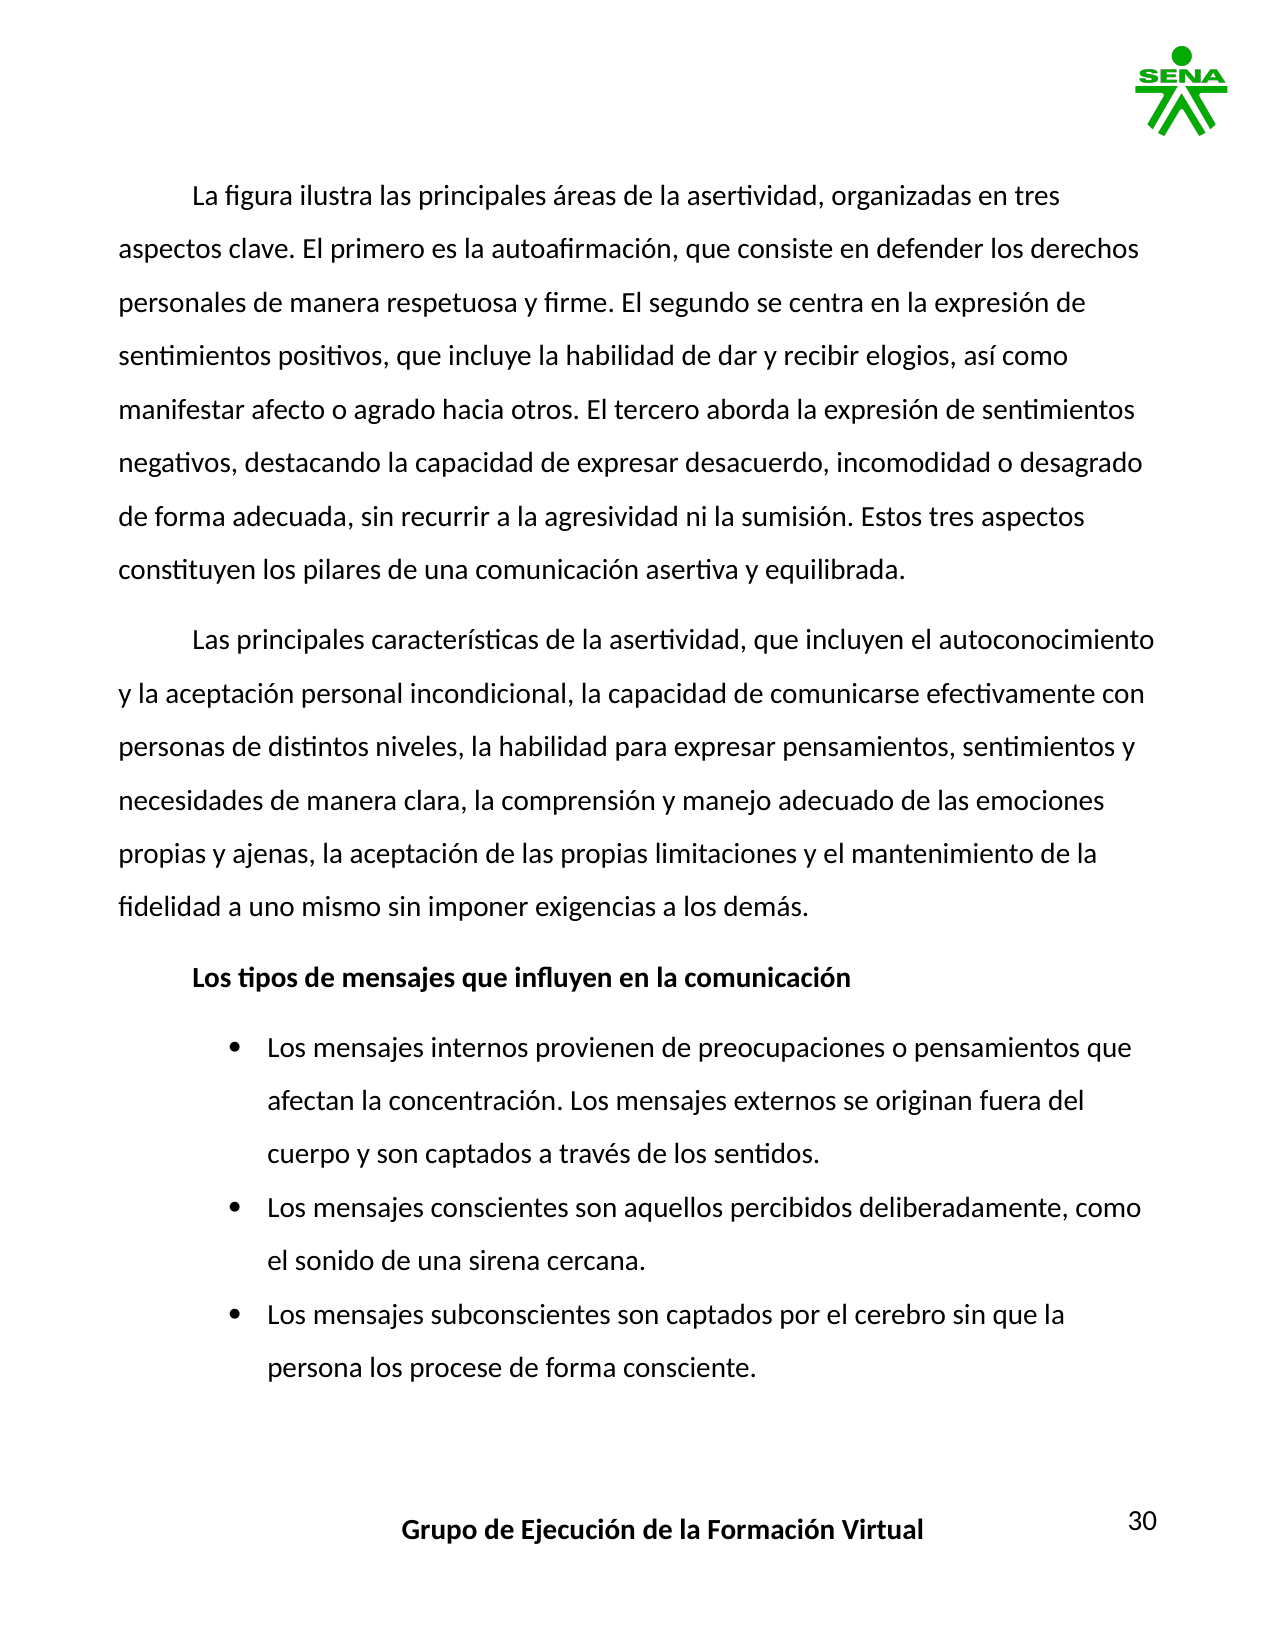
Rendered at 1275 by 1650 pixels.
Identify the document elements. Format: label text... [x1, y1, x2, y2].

text Las principales características de la asertividad, que incluyen el autoconocimiento y la aceptación personal incondicional, la capacidad de comunicarse efectivamente con personas de distintos niveles, la habilidad para expresar pensamientos, sentimientos y necesidades de manera clara, la comprensión y manejo adecuado de las emociones propias y ajenas, la aceptación de las propias limitaciones y el mantenimiento de la fidelidad a uno mismo sin imponer exigencias a los demás. [118, 621, 1157, 924]
list Los mensajes internos provienen de preocupaciones o pensamientos que afectan la concentración. Los mensajes externos se originan fuera del cuerpo y son captados a través de los sentidos. [229, 1029, 1157, 1171]
text La figura ilustra las principales áreas de la asertividad, organizadas en tres aspectos clave. El primero es la autoafirmación, que consiste en defender los derechos personales de manera respetuosa y firme. El segundo se centra en la expresión de sentimientos positivos, que incluye la habilidad de dar y recibir elogios, así como manifestar afecto o agrado hacia otros. El tercero aborda la expresión de sentimientos negativos, destacando la capacidad de expresar desacuerdo, incomodidad o desagrado de forma adecuada, sin recurrir a la agresividad ni la sumisión. Estos tres aspectos constituyen los pilares de una comunicación asertiva y equilibrada. [118, 177, 1157, 587]
list Los mensajes conscientes son aquellos percibidos deliberadamente, como el sonido de una sirena cercana. [229, 1189, 1157, 1278]
text Los tipos de mensajes que influyen en la comunicación [118, 959, 1157, 994]
picture [1135, 46, 1228, 136]
list Los mensajes subconscientes son captados por el cerebro sin que la persona los procese de forma consciente. [229, 1296, 1157, 1385]
